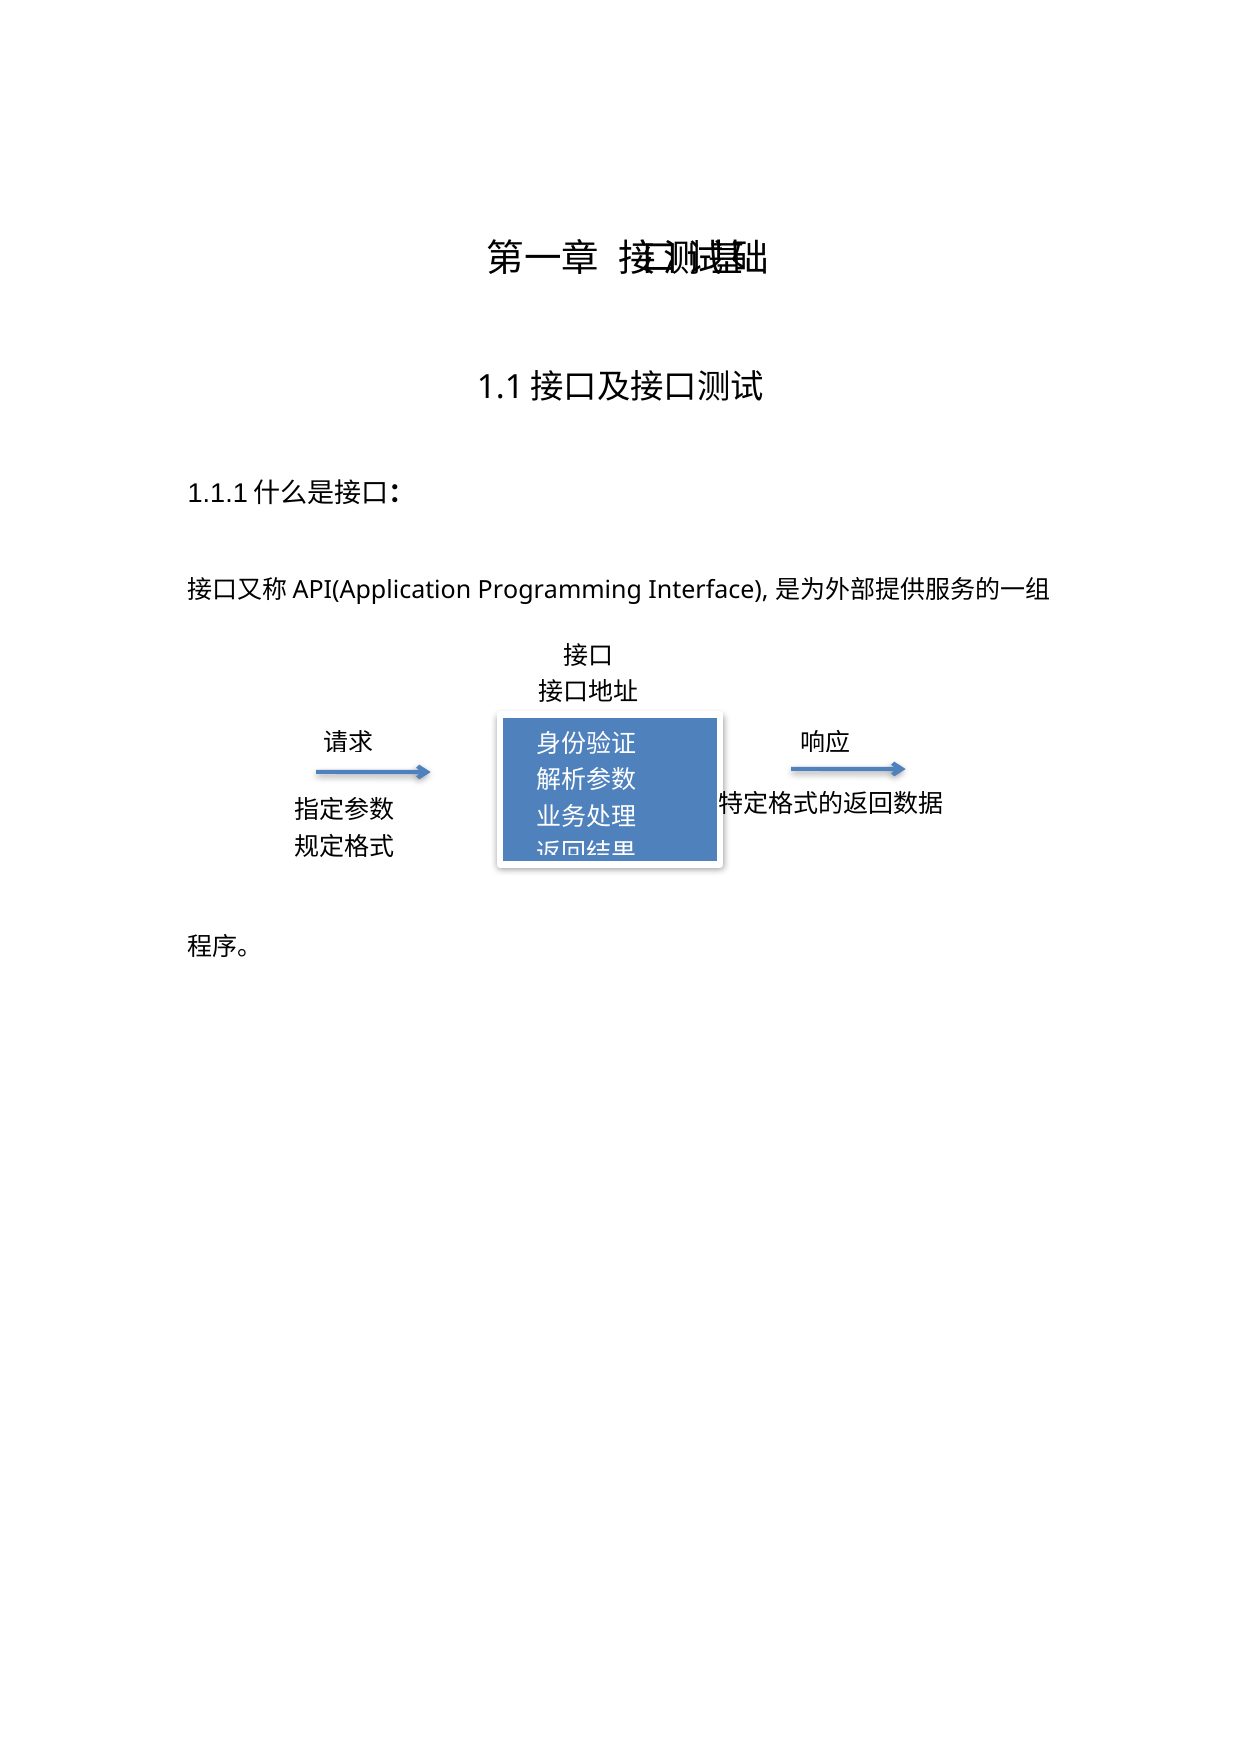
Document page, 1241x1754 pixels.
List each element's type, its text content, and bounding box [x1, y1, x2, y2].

subtitle 1.1.1什么是接口： [187, 459, 1053, 524]
subtitle 第一章 接口测试基础 [187, 224, 1053, 289]
subtitle 1.1接口及接口测试 [187, 352, 1053, 417]
text 接口又称API(Application Programming Interface), 是为外部提供服务的一组程序。 [187, 555, 1053, 977]
